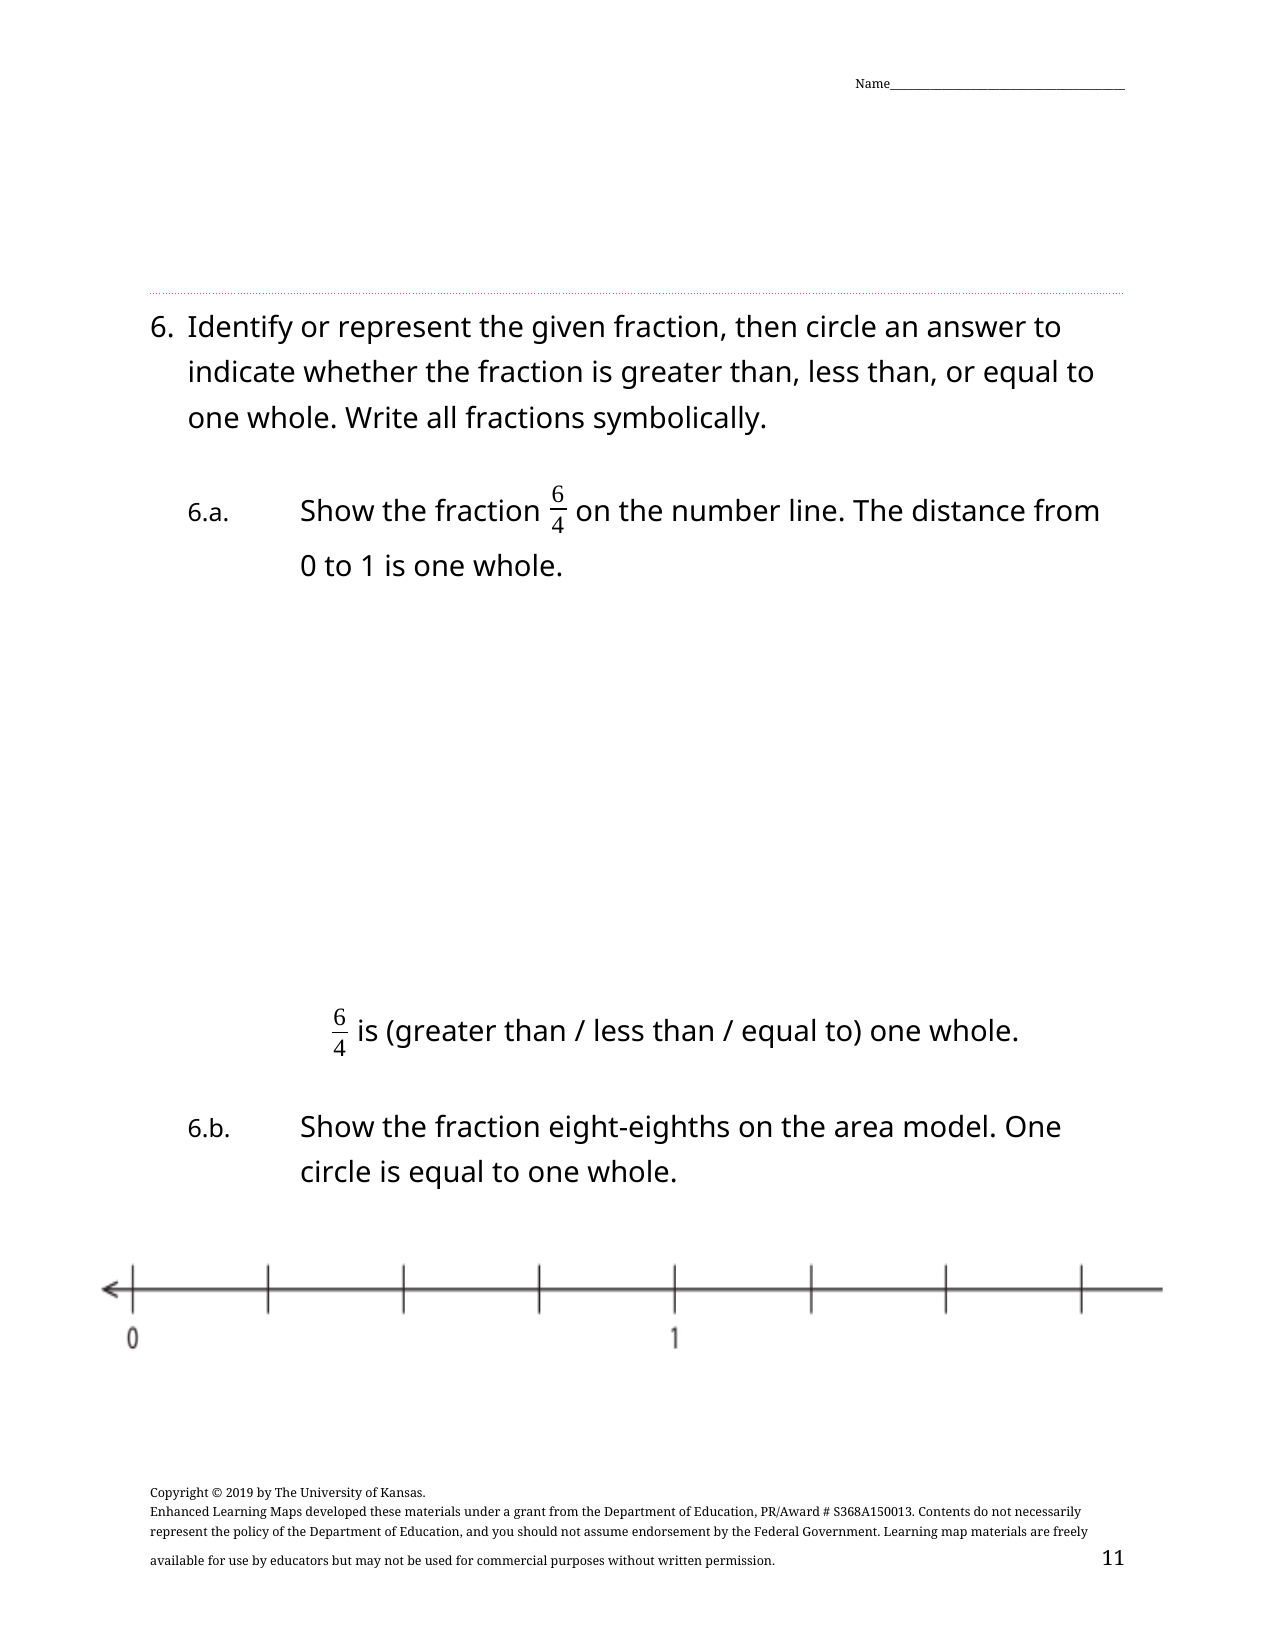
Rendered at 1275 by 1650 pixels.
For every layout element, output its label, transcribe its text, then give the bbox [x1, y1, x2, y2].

list Show the fraction eight-eighths on the area model. One circle is equal to one whole. [187, 1106, 1125, 1191]
list is (greater than / less than / equal to) one whole. [225, 1003, 1125, 1062]
list Show the fraction on the number line. The distance from 0 to 1 is one whole. [187, 480, 1125, 585]
list Identify or represent the given fraction, then circle an answer to indicate whether the fraction is greater than, less than, or equal to one whole. Write all fractions symbolically. [150, 293, 1125, 437]
